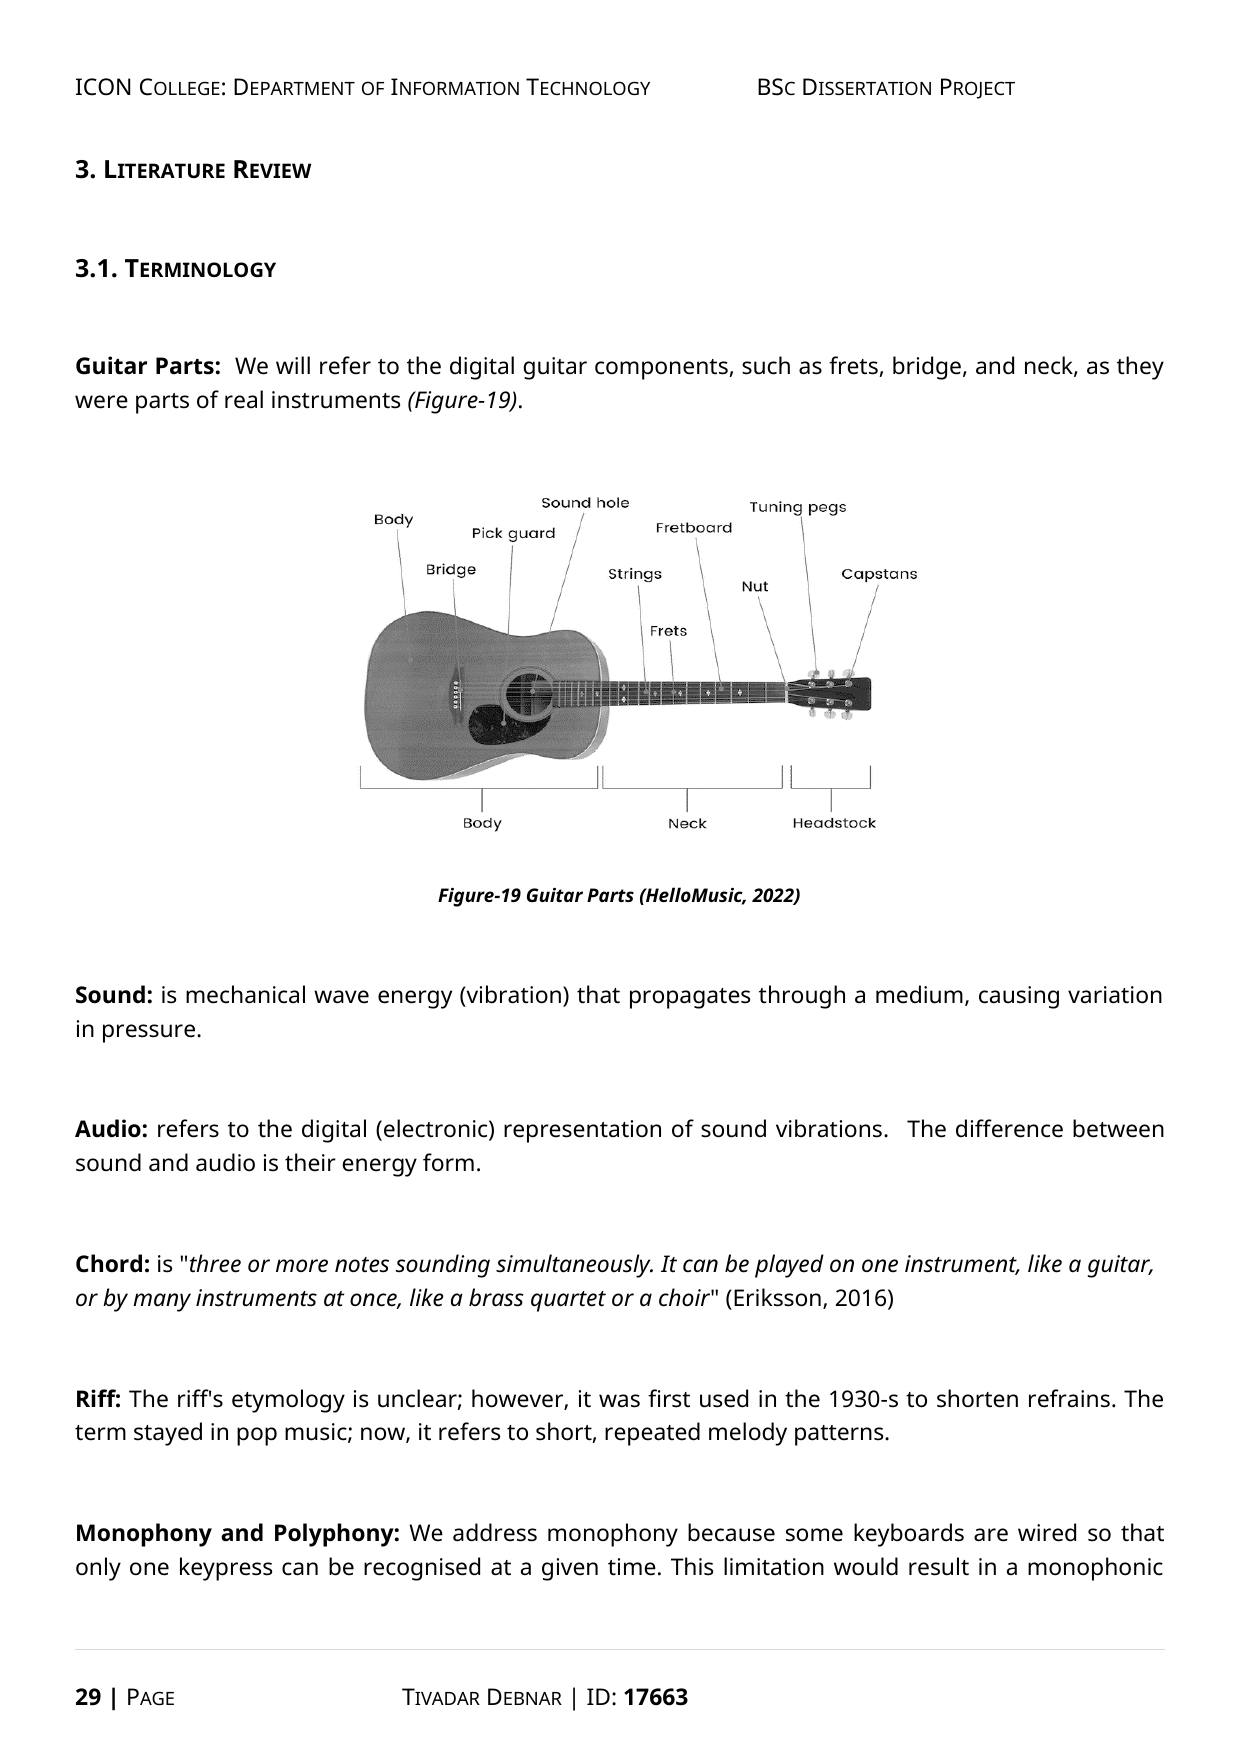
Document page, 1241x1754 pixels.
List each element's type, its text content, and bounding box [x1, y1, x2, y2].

text Guitar Parts: We will refer to the digital guitar components, such as frets, bridge, and neck, as they were parts of real instruments (Figure-19). [75, 350, 1165, 415]
text Chord: is "three or more notes sounding simultaneously. It can be played on one instrument, like a guitar, or by many instruments at once, like a brass quartet or a choir" [75, 1248, 1165, 1313]
subtitle 3.1. Terminology [75, 250, 1165, 284]
text Audio: refers to the digital (electronic) representation of sound vibrations. The difference between sound and audio is their energy form. [75, 1113, 1165, 1178]
text Figure- Guitar Parts [75, 882, 1165, 908]
text Sound: is mechanical wave energy (vibration) that propagates through a medium, causing variation in pressure. [75, 979, 1165, 1044]
text Riff: The riff's etymology is unclear; however, it was first used in the 1930-s to shorten refrains. The term stayed in pop music; now, it refers to short, repeated melody patterns. [75, 1383, 1165, 1448]
subtitle 3. Literature Review [75, 152, 1165, 186]
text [75, 1517, 1165, 1582]
picture [304, 484, 935, 862]
